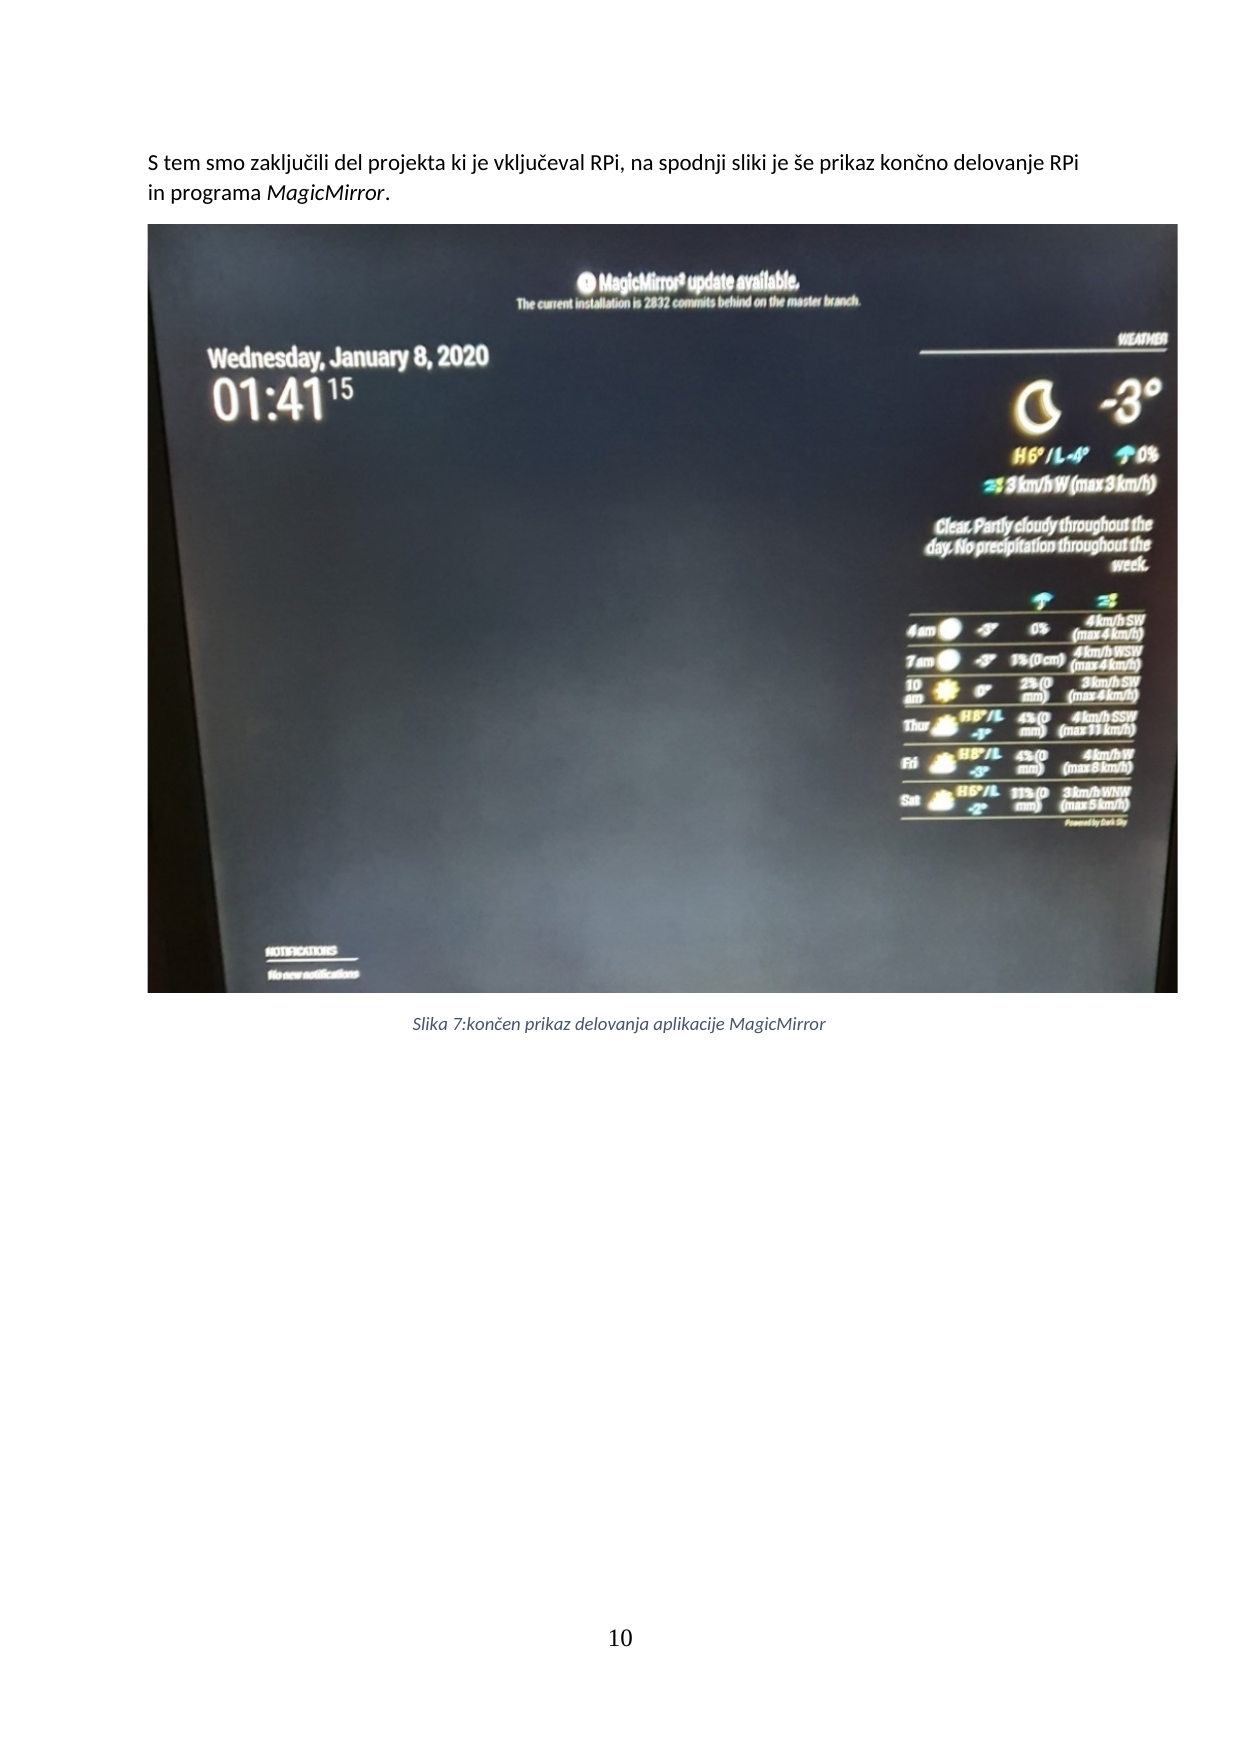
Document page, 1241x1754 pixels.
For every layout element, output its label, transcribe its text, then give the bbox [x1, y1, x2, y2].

picture [147, 224, 1178, 993]
text S tem smo zaključili del projekta ki je vključeval RPi, na spodnji sliki je še prikaz končno delovanje RPi in programa MagicMirror. [148, 148, 1093, 206]
text Slika 7:končen prikaz delovanja aplikacije MagicMirror [148, 1012, 1093, 1035]
